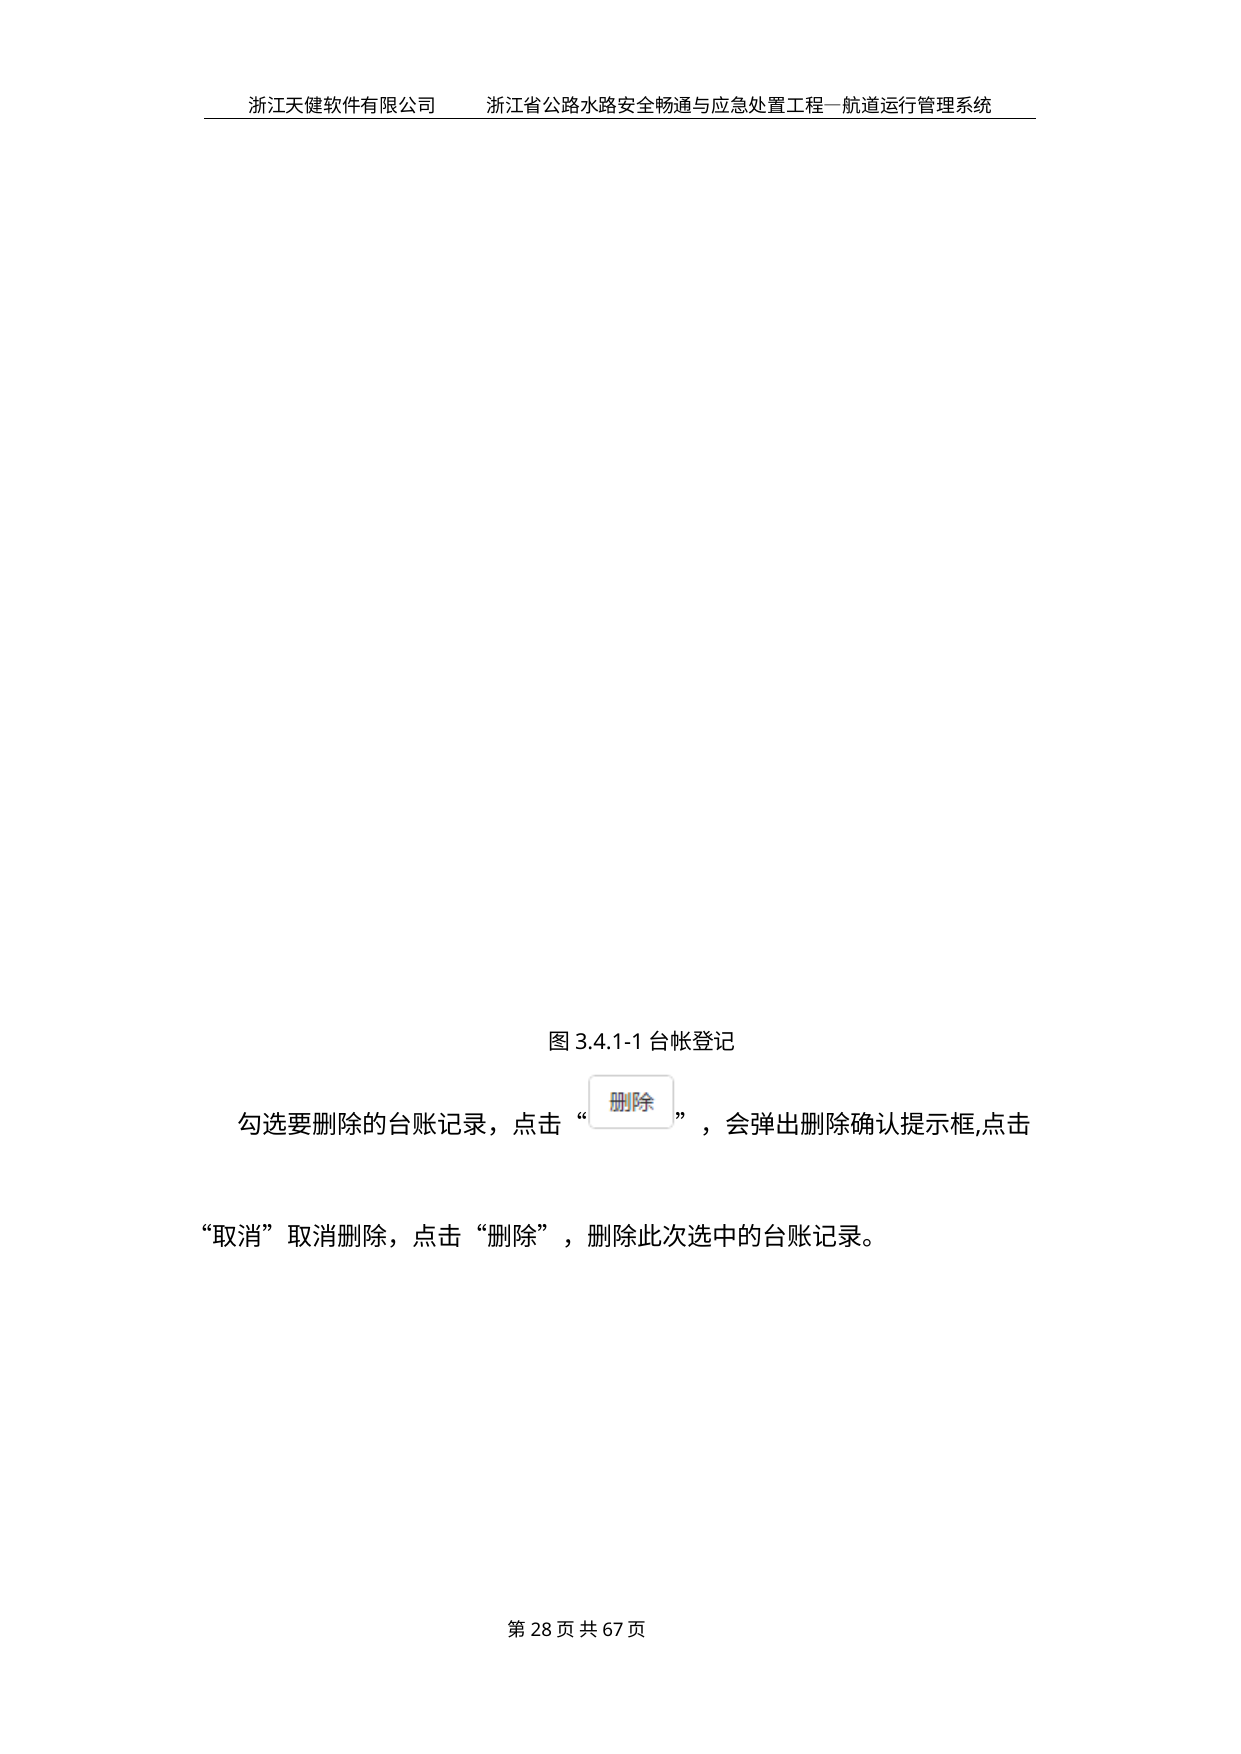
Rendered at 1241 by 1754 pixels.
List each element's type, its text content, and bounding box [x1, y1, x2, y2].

text 图3.4.1-1台帐登记 [187, 1024, 1053, 1056]
text 勾选要删除的台账记录，点击“”，会弹出删除确认提示框,点击“取消”取消删除，点击“删除”，删除此次选中的台账记录。 [187, 1072, 1053, 1267]
picture [587, 1072, 675, 1134]
